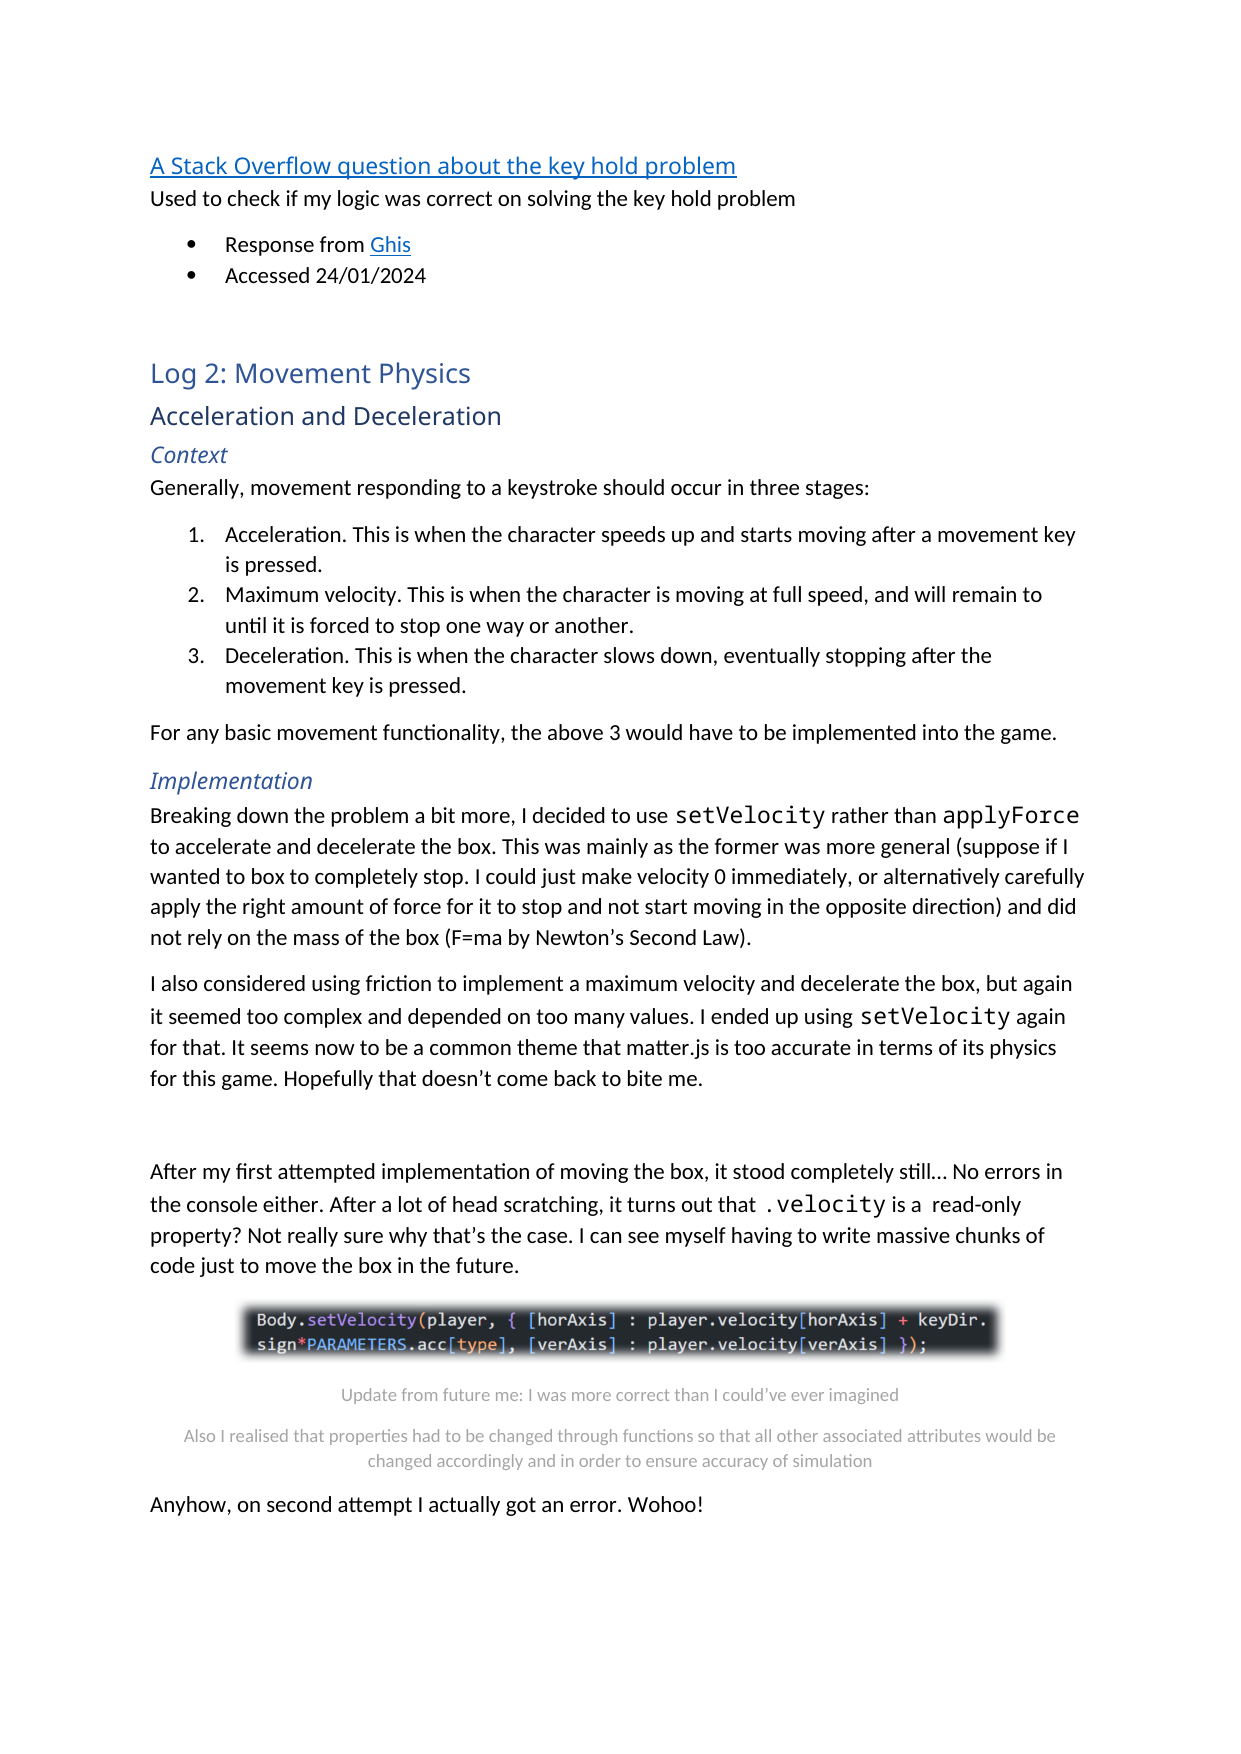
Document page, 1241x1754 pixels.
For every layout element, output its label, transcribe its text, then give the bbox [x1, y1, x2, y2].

subtitle A Stack Overflow question about the key hold problem [150, 150, 1090, 181]
subtitle Context [150, 439, 1090, 471]
subtitle Implementation [150, 765, 1090, 796]
list Response from Ghis [187, 231, 1090, 259]
list Maximum velocity. This is when the character is moving at full speed, and will remain to until it is forced to stop one way or another. [187, 581, 1090, 639]
text I also considered using friction to implement a maximum velocity and decelerate the box, but again it seemed too complex and depended on too many values. I ended up using setVelocity again for that. It seems now to be a common theme that matter.js is too accurate in terms of its physics for this game. Hopefully that doesn’t come back to bite me. [150, 969, 1090, 1092]
subtitle Log 2: Movement Physics [150, 354, 1090, 391]
text Update from future me: I was more correct than I could’ve ever imagined [150, 1383, 1090, 1406]
text Also I realised that properties had to be changed through functions so that all other associated attributes would be changed accordingly and in order to ensure accuracy of simulation [150, 1424, 1090, 1472]
picture [251, 1315, 990, 1347]
list Deceleration. This is when the character slows down, eventually stopping after the movement key is pressed. [187, 641, 1090, 699]
list Acceleration. This is when the character speeds up and starts moving after a movement key is pressed. [187, 520, 1090, 578]
text After my first attempted implementation of moving the box, it stood completely still… No errors in the console either. After a lot of head scratching, it turns out that .velocity is a read-only property? Not really sure why that’s the case. I can see myself having to write massive chunks of code just to move the box in the future. [150, 1157, 1090, 1280]
subtitle Acceleration and Deceleration [150, 398, 1090, 433]
list Accessed 24/01/2024 [187, 261, 1090, 289]
text Breaking down the problem a bit more, I decided to use setVelocity rather than applyForce to accelerate and decelerate the box. This was mainly as the former was more general (suppose if I wanted to box to completely stop. I could just make velocity 0 immediately, or alternatively carefully apply the right amount of force for it to stop and not start moving in the opposite direction) and did not rely on the mass of the box (F=ma by Newton’s Second Law). [150, 799, 1090, 951]
text Generally, movement responding to a keystroke should occur in three stages: [150, 473, 1090, 501]
text Anyhow, on second attempt I actually got an error. Wohoo! [150, 1491, 1090, 1519]
text Used to check if my logic was correct on solving the key hold problem [150, 184, 1090, 212]
text For any basic movement functionality, the above 3 would have to be implemented into the game. [150, 718, 1090, 746]
